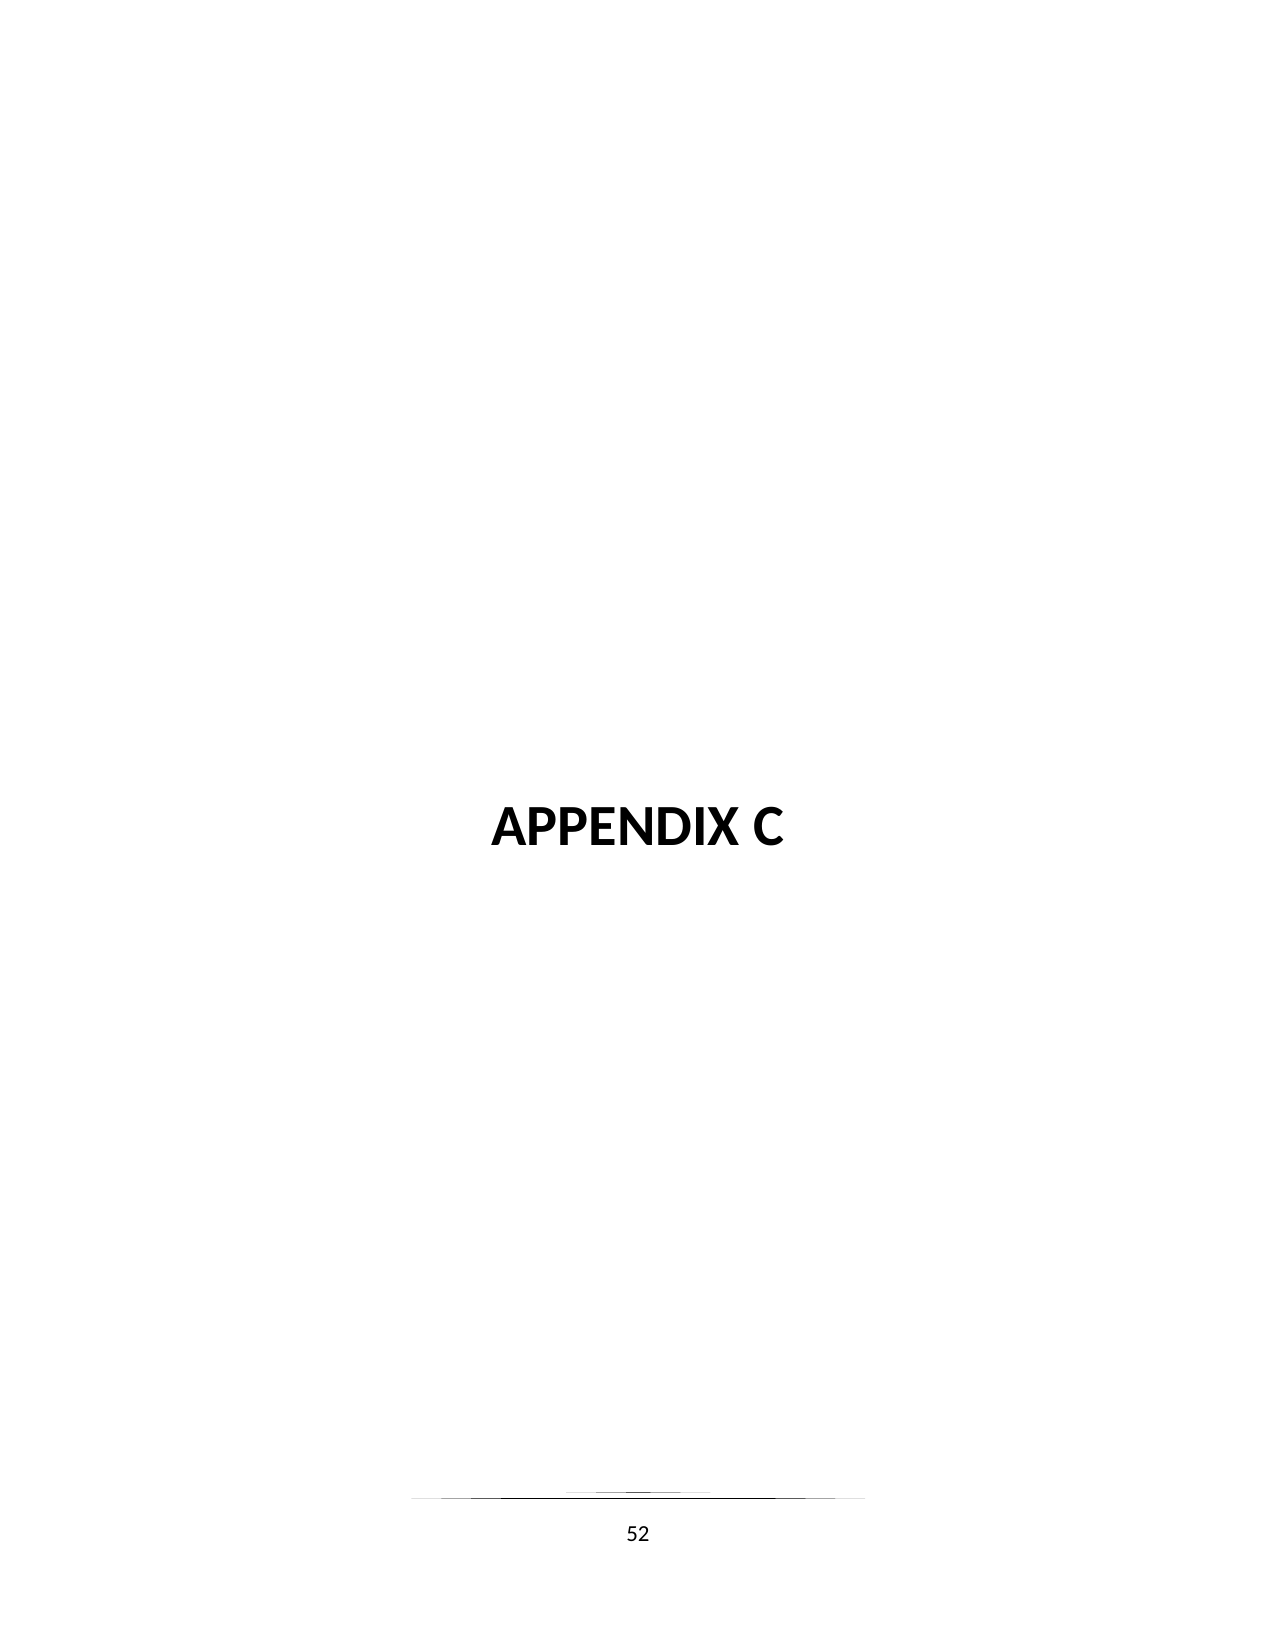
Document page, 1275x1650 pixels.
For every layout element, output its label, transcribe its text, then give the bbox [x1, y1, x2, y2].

text APPENDIX C [150, 789, 1125, 860]
